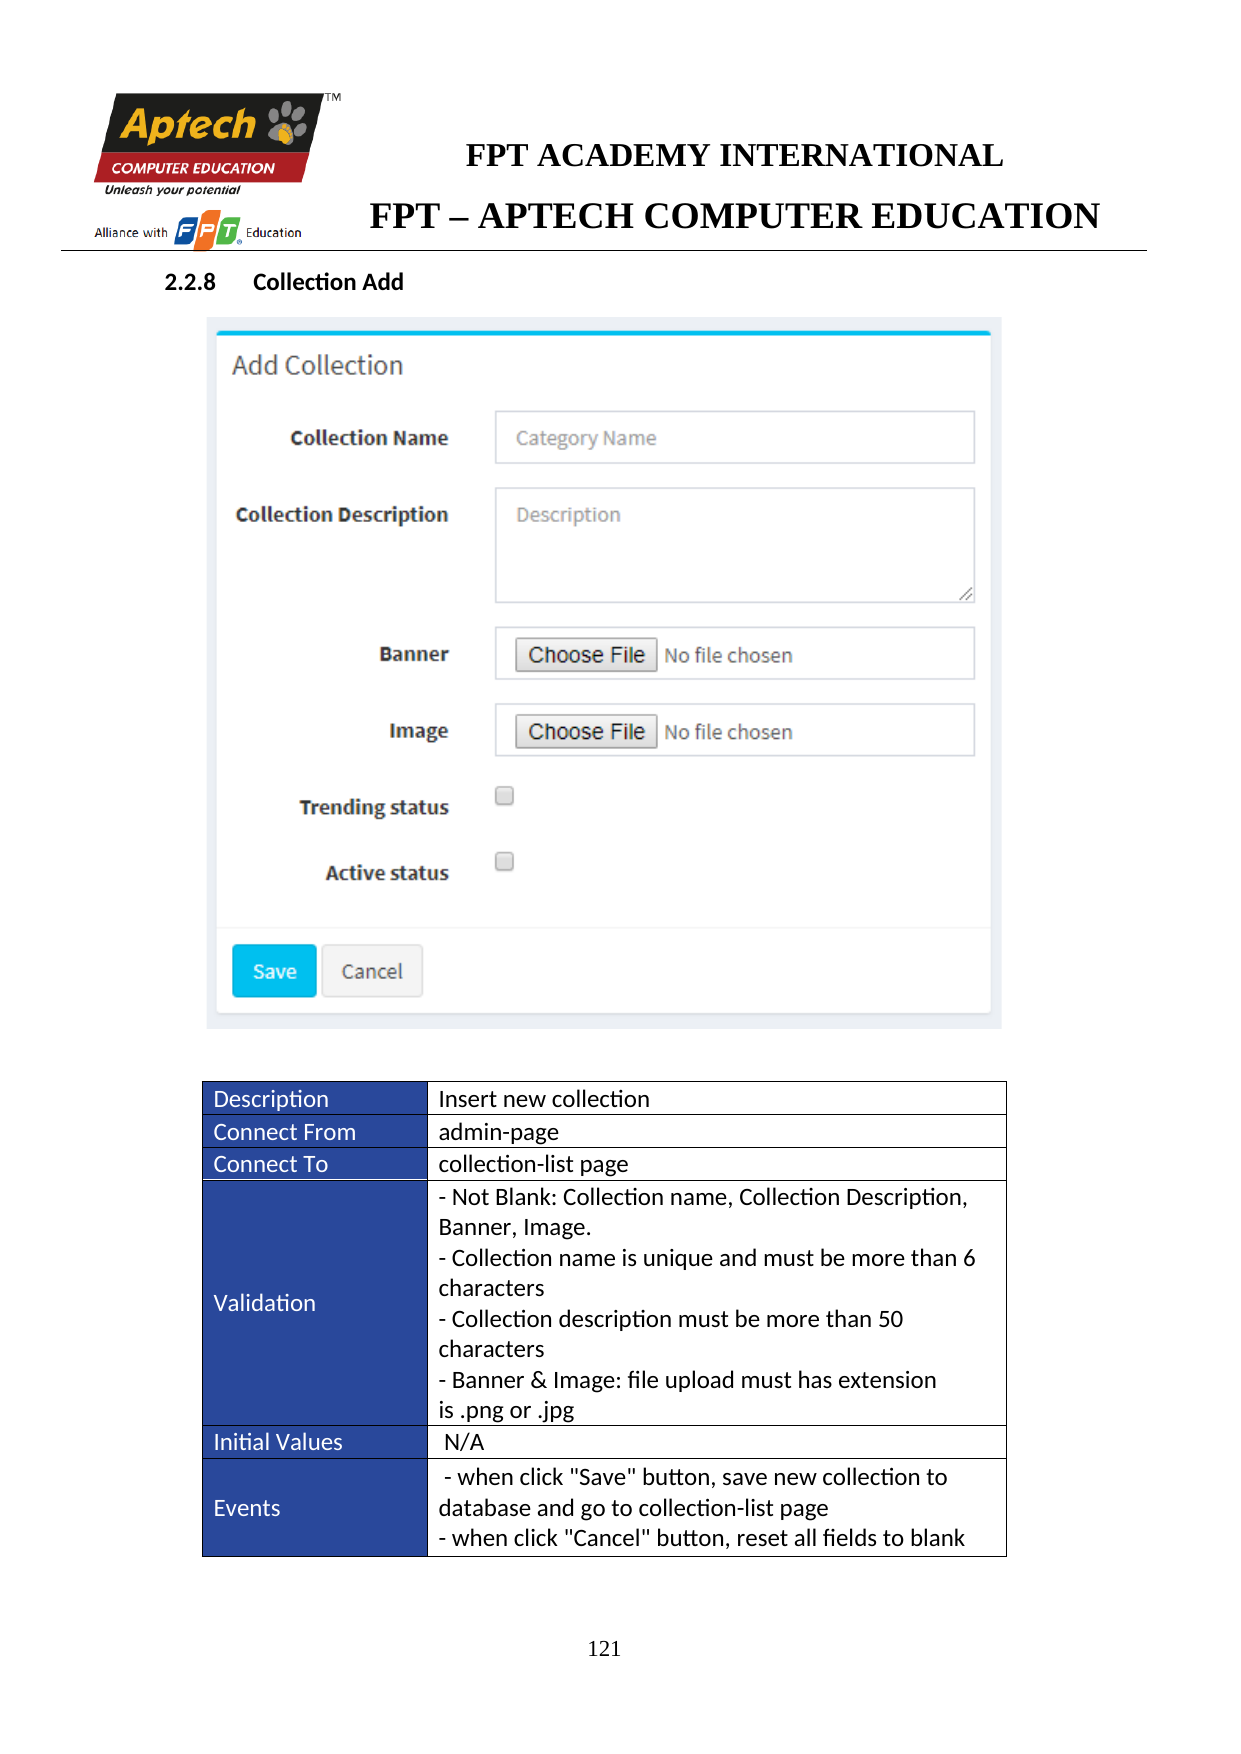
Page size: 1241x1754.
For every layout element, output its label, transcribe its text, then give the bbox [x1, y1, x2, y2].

table_cell Connect To [203, 1148, 427, 1179]
picture [90, 86, 344, 250]
table_cell - Not Blank: Collection name, Collection Description, Banner, Image. - Collection name is unique and must be more than 6 characters - Collection description must be more than 50 characters - Banner & Image: file upload must has extension is .png or .jpg [428, 1181, 1006, 1425]
picture [206, 317, 1002, 1029]
table_cell Initial Values [203, 1426, 427, 1458]
table_cell Connect From [203, 1115, 427, 1147]
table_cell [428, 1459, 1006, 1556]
table_cell admin-page [428, 1115, 1006, 1147]
subtitle Collection Add [216, 251, 1105, 296]
table_header Description [203, 1082, 427, 1114]
subtitle Collection Add [216, 150, 1105, 250]
table_cell N/A [428, 1426, 1006, 1458]
picture [90, 251, 216, 256]
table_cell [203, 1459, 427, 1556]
table_cell Validation [203, 1181, 427, 1425]
table_header Insert new collection [428, 1082, 1006, 1114]
table_cell collection-list page [428, 1148, 1006, 1179]
